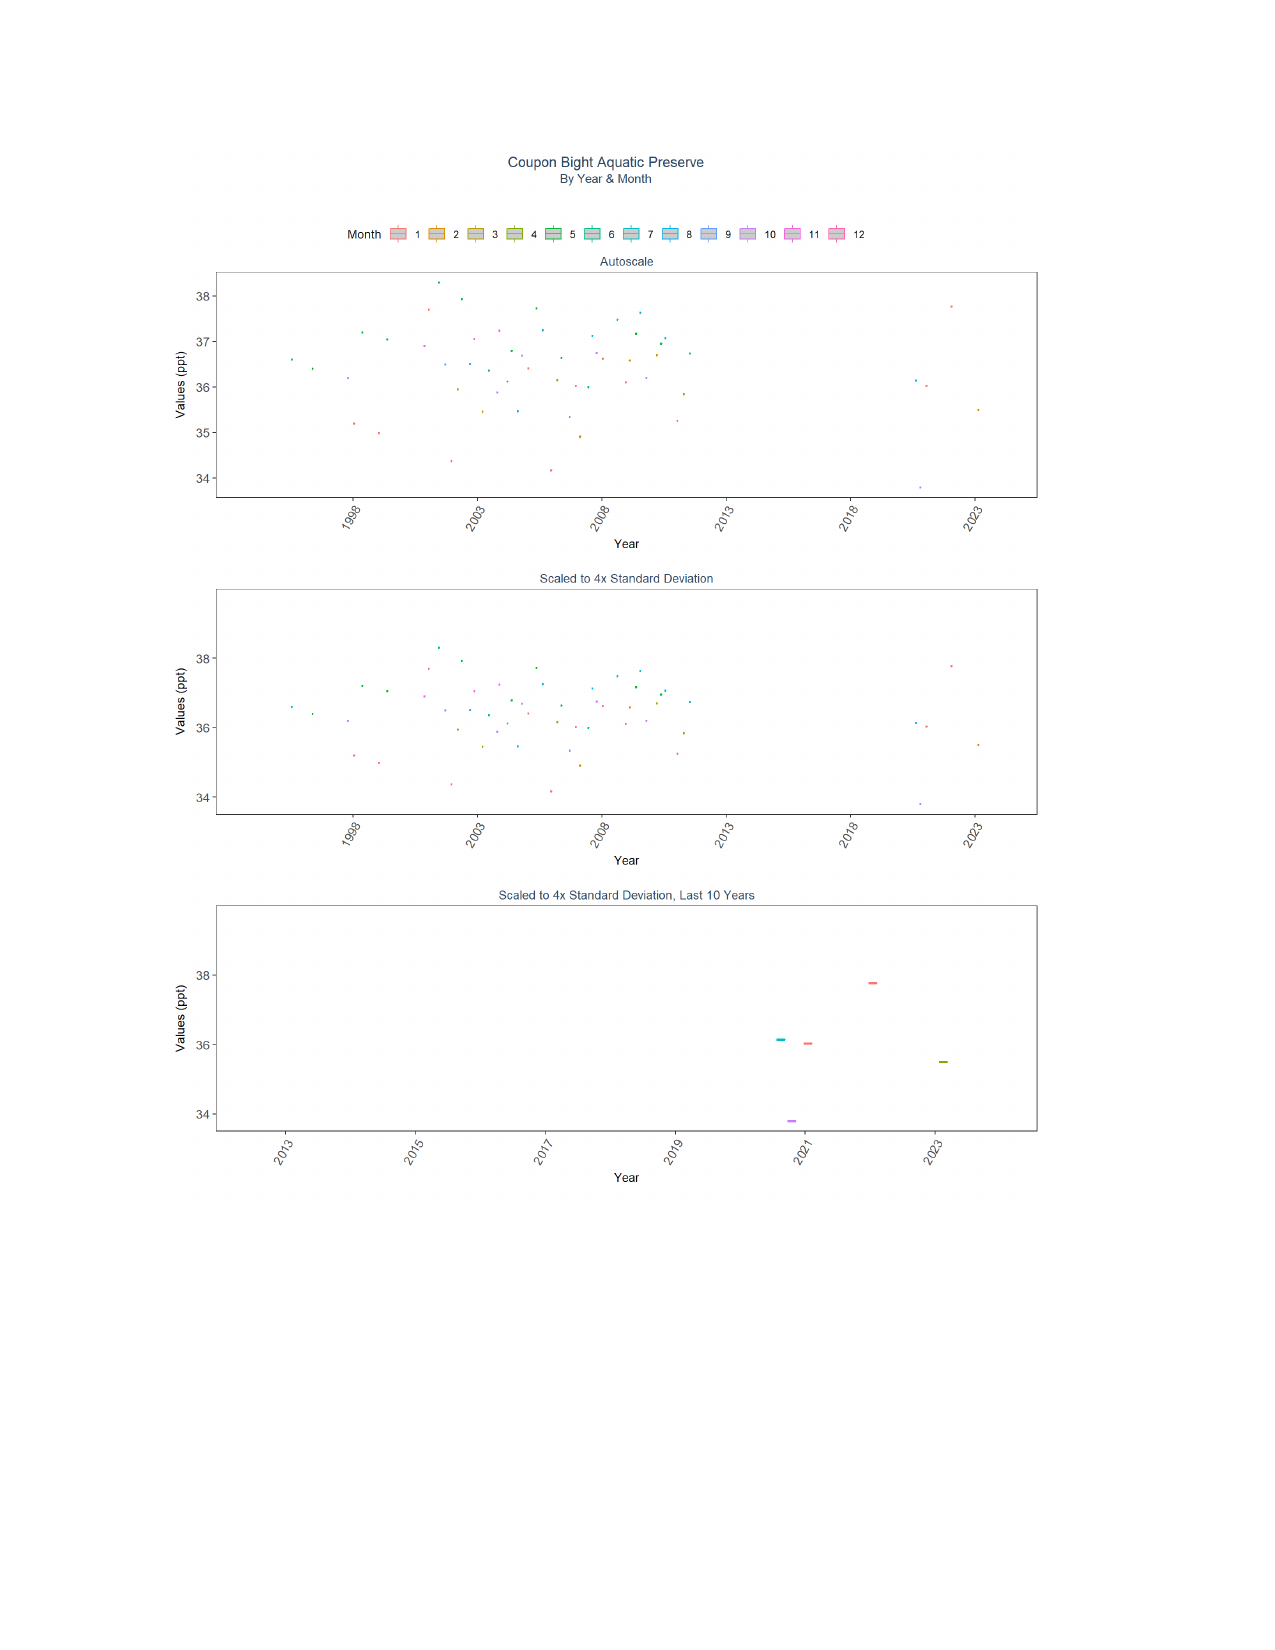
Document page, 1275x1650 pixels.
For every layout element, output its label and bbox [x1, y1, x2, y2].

picture [168, 150, 1044, 1200]
